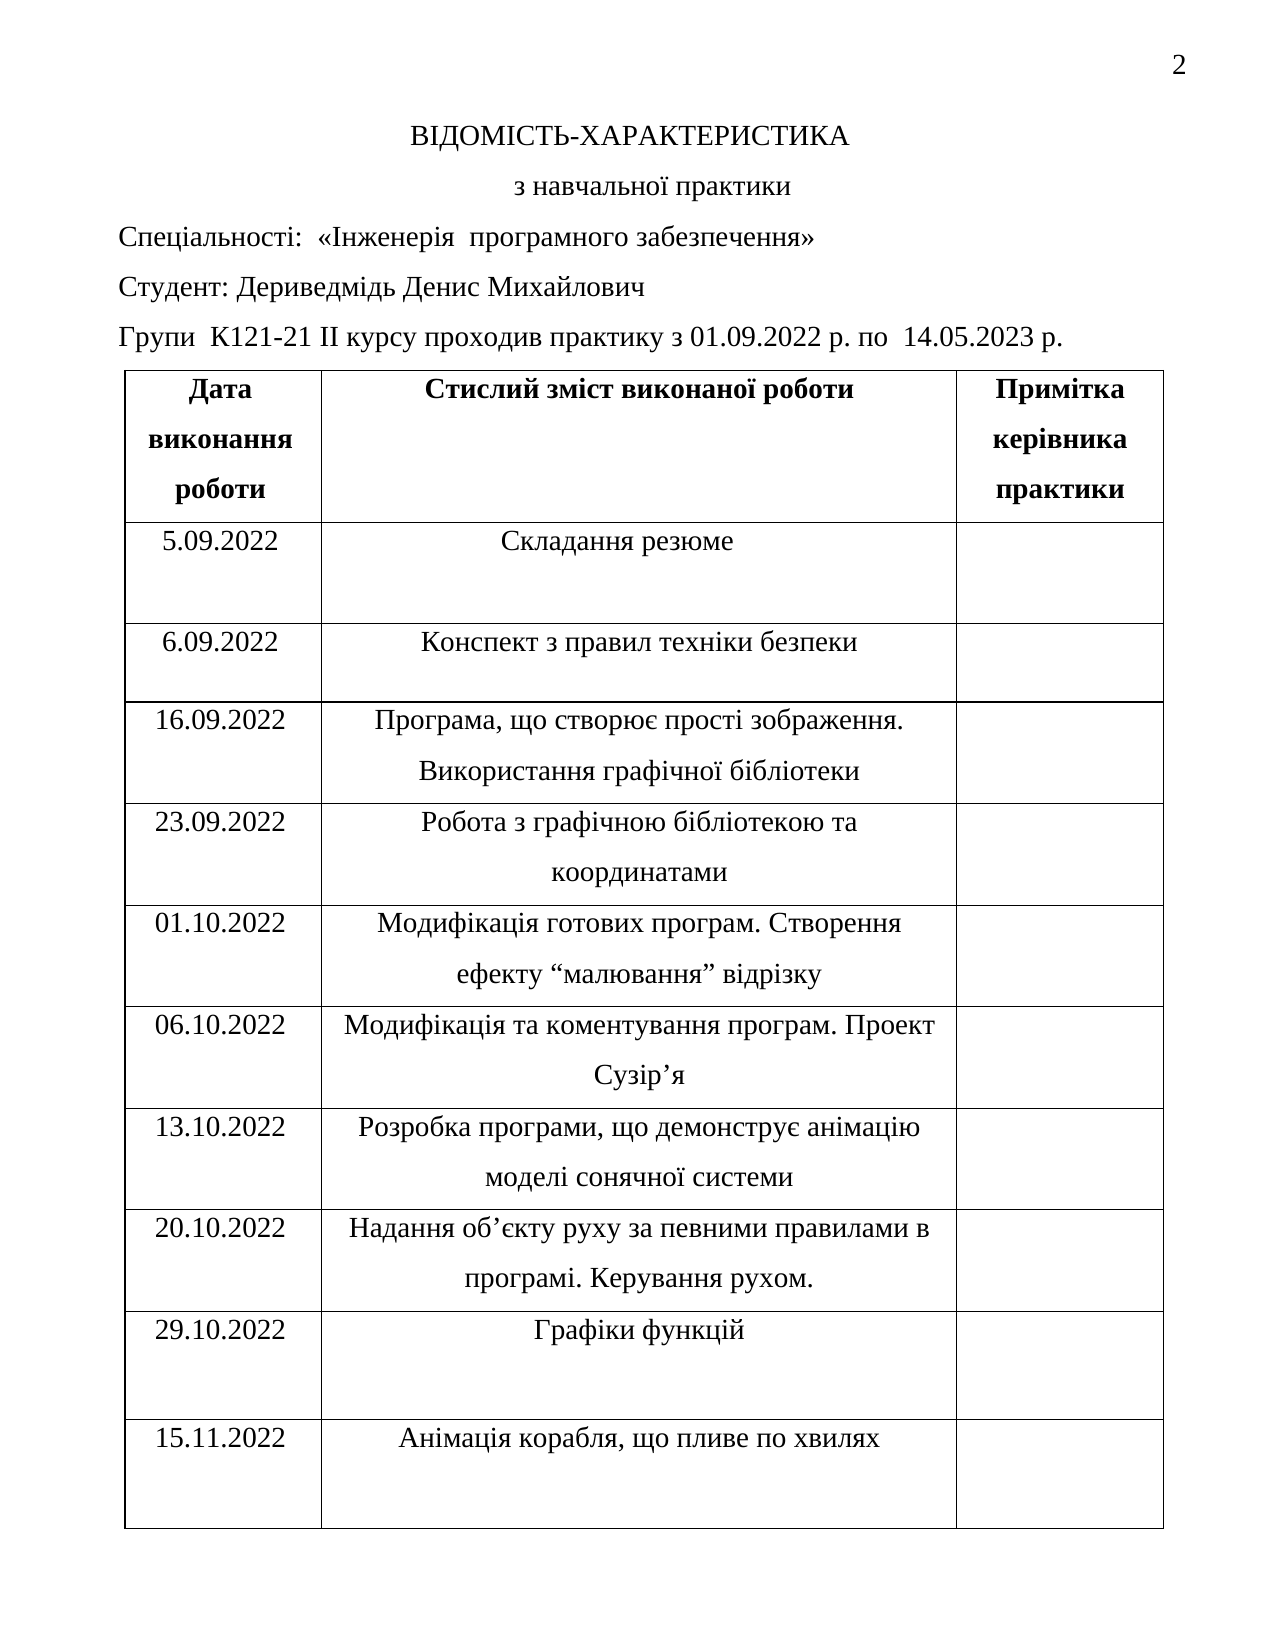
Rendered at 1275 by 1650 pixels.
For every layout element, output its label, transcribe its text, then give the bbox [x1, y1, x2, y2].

table_cell 16.09.2022 [126, 703, 321, 803]
table_cell [957, 804, 1163, 904]
table_cell [957, 1312, 1163, 1419]
table_cell 06.10.2022 [126, 1007, 321, 1108]
table_cell Робота з графічною бібліотекою та координатами [322, 804, 956, 904]
table_header Примітка керівника практики [957, 371, 1163, 522]
table_cell Модифікація готових програм. Створення ефекту “малювання” відрізку [322, 906, 956, 1006]
table_header Дата виконання роботи [126, 371, 321, 522]
table_cell 6.09.2022 [126, 624, 321, 701]
text ВІДОМІСТЬ-ХАРАКТЕРИСТИКА [74, 118, 1186, 152]
text Групи К121-21 ІІ курсу проходив практику з 01.09.2022 р. по 14.05.2023 р. [118, 319, 1186, 353]
table_cell [957, 1007, 1163, 1108]
table_cell [957, 1109, 1163, 1209]
table_cell [957, 523, 1163, 623]
table_cell 13.10.2022 [126, 1109, 321, 1209]
table_cell [957, 1420, 1163, 1528]
table_cell Розробка програми, що демонструє анімацію моделі сонячної системи [322, 1109, 956, 1209]
table_cell Надання об’єкту руху за певними правилами в програмі. Керування рухом. [322, 1210, 956, 1311]
table_cell Графіки функцій [322, 1312, 956, 1419]
table_cell Модифікація та коментування програм. Проект Сузір’я [322, 1007, 956, 1108]
table_cell [957, 906, 1163, 1006]
table_header Стислий зміст виконаної роботи [322, 371, 956, 522]
table_cell Конспект з правил техніки безпеки [322, 624, 956, 701]
text з навчальної практики [118, 168, 1186, 202]
table_cell 5.09.2022 [126, 523, 321, 623]
table_cell Програма, що створює прості зображення. Використання графічної бібліотеки [322, 703, 956, 803]
table_cell 29.10.2022 [126, 1312, 321, 1419]
table_cell 01.10.2022 [126, 906, 321, 1006]
table_cell 23.09.2022 [126, 804, 321, 904]
table_cell Складання резюме [322, 523, 956, 623]
table_cell [957, 1210, 1163, 1311]
table_cell [957, 624, 1163, 701]
text Студент: Дериведмідь Денис Михайлович [118, 269, 1186, 303]
table_cell 20.10.2022 [126, 1210, 321, 1311]
table_cell Анімація корабля, що пливе по хвилях [322, 1420, 956, 1528]
table_cell 15.11.2022 [126, 1420, 321, 1528]
table_cell [957, 703, 1163, 803]
text Спеціальності: «Інженерія програмного забезпечення» [118, 219, 1186, 252]
